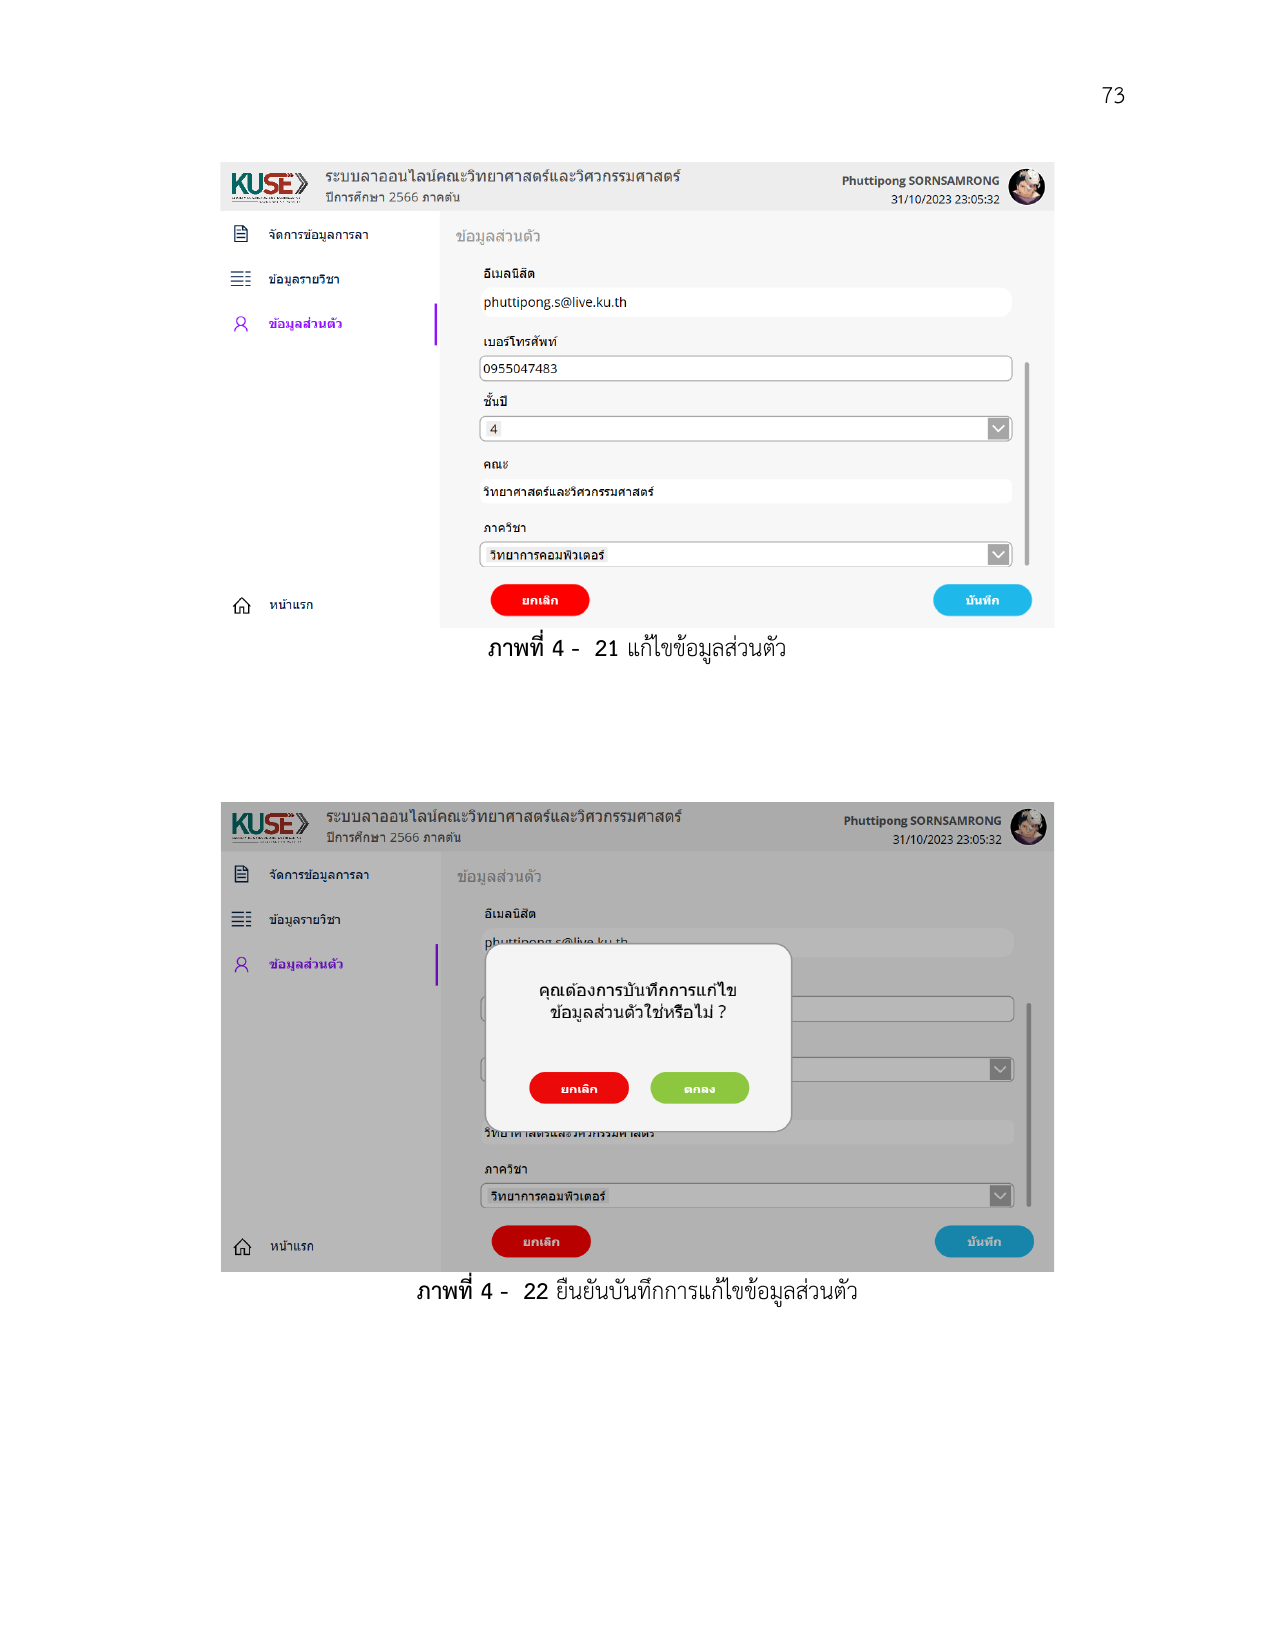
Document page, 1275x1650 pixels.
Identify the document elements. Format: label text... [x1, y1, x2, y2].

picture [220, 802, 1055, 1272]
picture [220, 162, 1055, 628]
text ภาพที่ 4 - 22 ยืนยันบันทึกการแก้ไขข้อมูลส่วนตัว [150, 1271, 1125, 1315]
text ภาพที่ 4 - 21 แก้ไขข้อมูลส่วนตัว [150, 628, 1125, 672]
